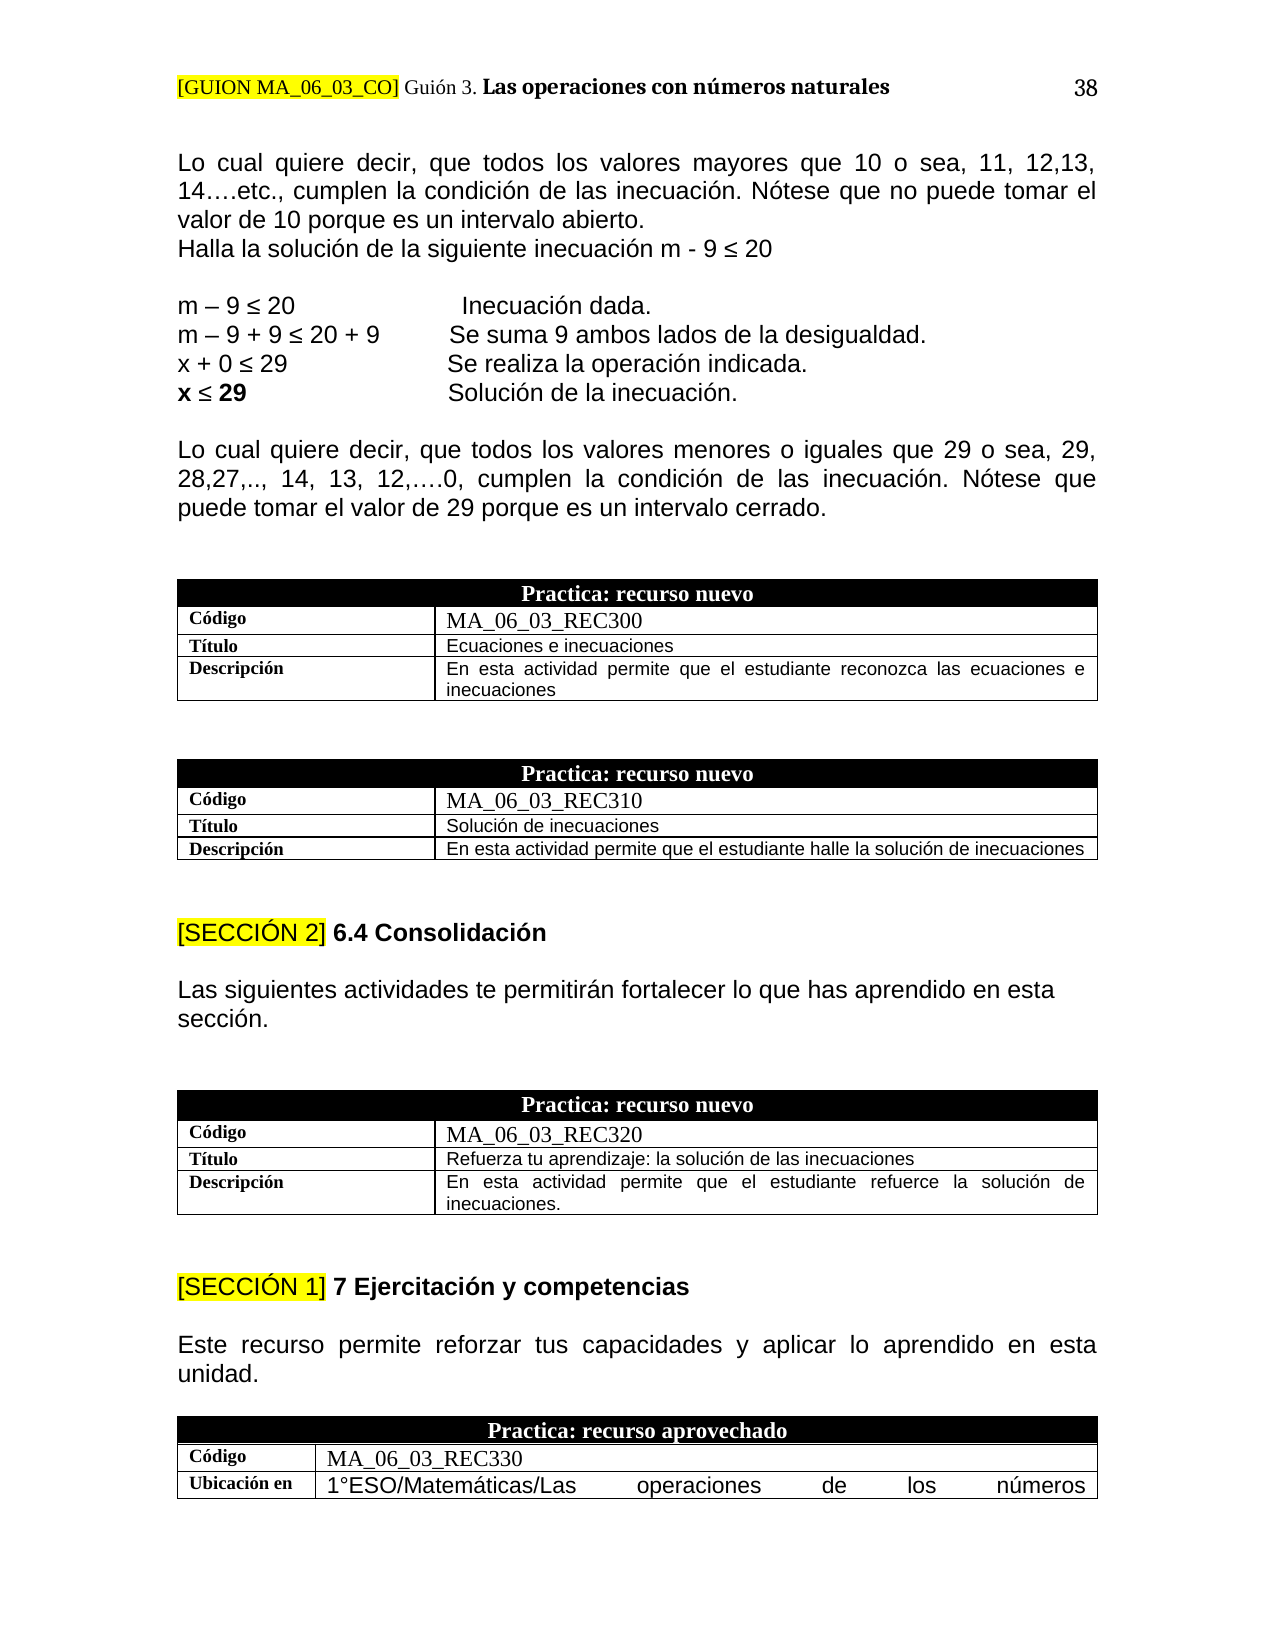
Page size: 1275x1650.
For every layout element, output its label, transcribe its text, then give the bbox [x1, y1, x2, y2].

text m – 9 ≤ 20 Inecuación dada. [177, 291, 1098, 320]
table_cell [178, 1472, 315, 1498]
text Lo cual quiere decir, que todos los valores mayores que 10 o sea, 11, 12,13, 14….etc., cumplen la condición de las inecuación. Nótese que no puede tomar el valor de 10 porque es un intervalo abierto. [177, 148, 1098, 234]
table_cell En esta actividad permite que el estudiante refuerce la solución de inecuaciones. [436, 1171, 1097, 1214]
table_header Practica: recurso nuevo [178, 580, 1097, 606]
table_cell Ecuaciones e inecuaciones [436, 635, 1097, 656]
table_header Practica: recurso nuevo [178, 1091, 1097, 1120]
table_cell MA_06_03_REC330 [316, 1445, 1097, 1471]
table_cell Descripción [178, 838, 434, 859]
text Las siguientes actividades te permitirán fortalecer lo que has aprendido en esta sección. [177, 975, 1098, 1032]
table_cell MA_06_03_REC300 [436, 607, 1097, 634]
text m – 9 + 9 ≤ 20 + 9 Se suma 9 ambos lados de la desigualdad. [177, 320, 1098, 349]
table_cell En esta actividad permite que el estudiante reconozca las ecuaciones e inecuaciones [436, 657, 1097, 700]
table_header Practica: recurso aprovechado [178, 1417, 1097, 1443]
table_cell Código [178, 788, 434, 814]
text Este recurso permite reforzar tus capacidades y aplicar lo aprendido en esta unidad. [177, 1330, 1098, 1387]
table_cell Título [178, 1148, 434, 1170]
table_cell Descripción [178, 657, 434, 700]
table_cell MA_06_03_REC320 [436, 1121, 1097, 1147]
table_header Practica: recurso nuevo [178, 760, 1097, 786]
table_cell Descripción [178, 1171, 434, 1214]
text Lo cual quiere decir, que todos los valores menores o iguales que 29 o sea, 29, 28,27,.., 14, 13, 12,….0, cumplen la condición de las inecuación. Nótese que puede tomar el valor de 29 porque es un intervalo cerrado. [177, 435, 1098, 521]
table_cell Solución de inecuaciones [436, 815, 1097, 836]
table_cell Código [178, 1121, 434, 1147]
table_cell Título [178, 815, 434, 836]
text Halla la solución de la siguiente inecuación m - 9 ≤ 20 [177, 234, 1098, 263]
table_cell Refuerza tu aprendizaje: la solución de las inecuaciones [436, 1148, 1097, 1170]
text x ≤ 29 Solución de la inecuación. [177, 378, 1098, 406]
table_cell Código [178, 607, 434, 634]
text [SECCIÓN 1] 7 Ejercitación y competencias [177, 1272, 1098, 1301]
table_cell MA_06_03_REC310 [436, 788, 1097, 814]
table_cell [316, 1472, 1097, 1498]
table_cell En esta actividad permite que el estudiante halle la solución de inecuaciones [436, 838, 1097, 859]
table_cell Título [178, 635, 434, 656]
text x + 0 ≤ 29 Se realiza la operación indicada. [177, 349, 1098, 378]
text [SECCIÓN 2] 6.4 Consolidación [177, 917, 1098, 946]
table_cell Código [178, 1445, 315, 1471]
